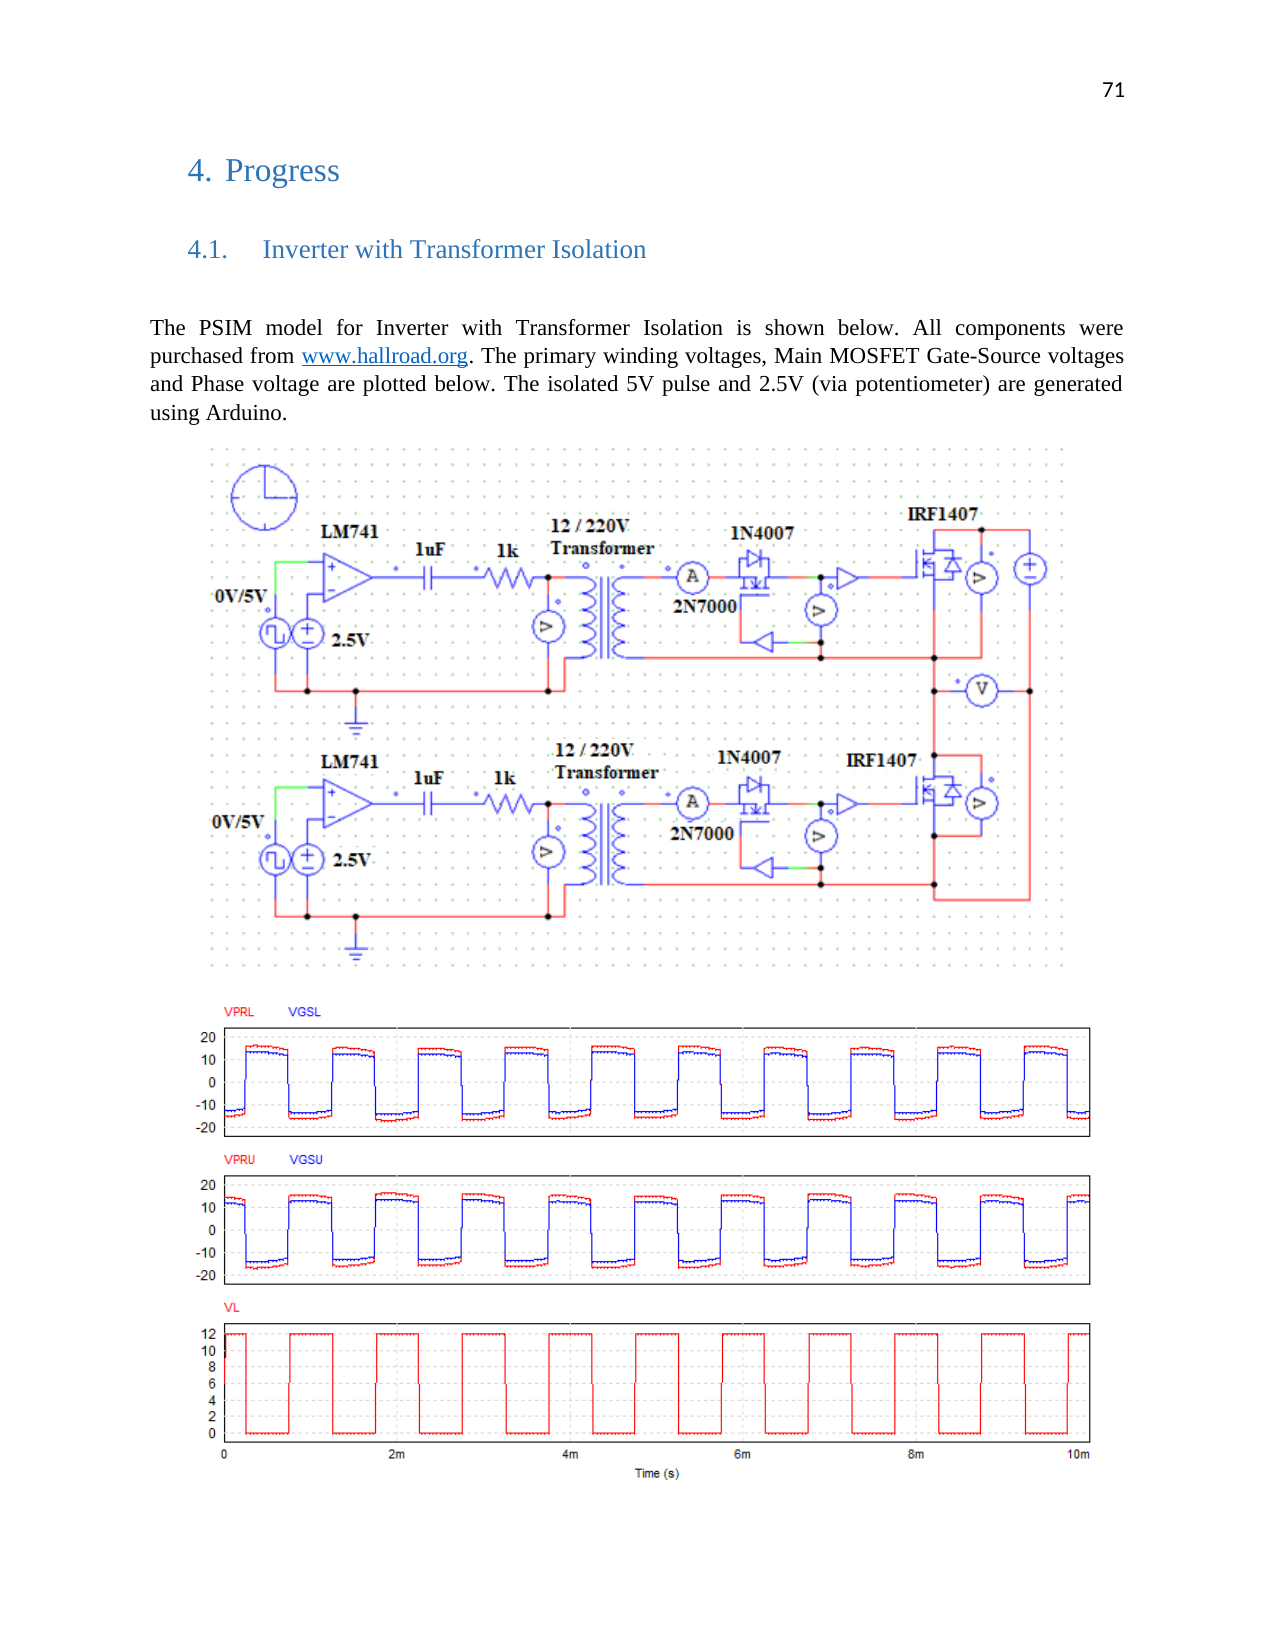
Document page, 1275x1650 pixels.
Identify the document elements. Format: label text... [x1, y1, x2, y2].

picture [209, 444, 1066, 978]
subtitle Inverter with Transformer Isolation [187, 233, 1125, 264]
picture [170, 996, 1105, 1489]
subtitle Progress [187, 150, 1125, 188]
text The PSIM model for Inverter with Transformer Isolation is shown below. All components were purchased from www.hallroad.org. The primary winding voltages, Main MOSFET Gate-Source voltages and Phase voltage are plotted below. The isolated 5V pulse and 2.5V (via potentiometer) are generated using Arduino. [150, 314, 1125, 425]
